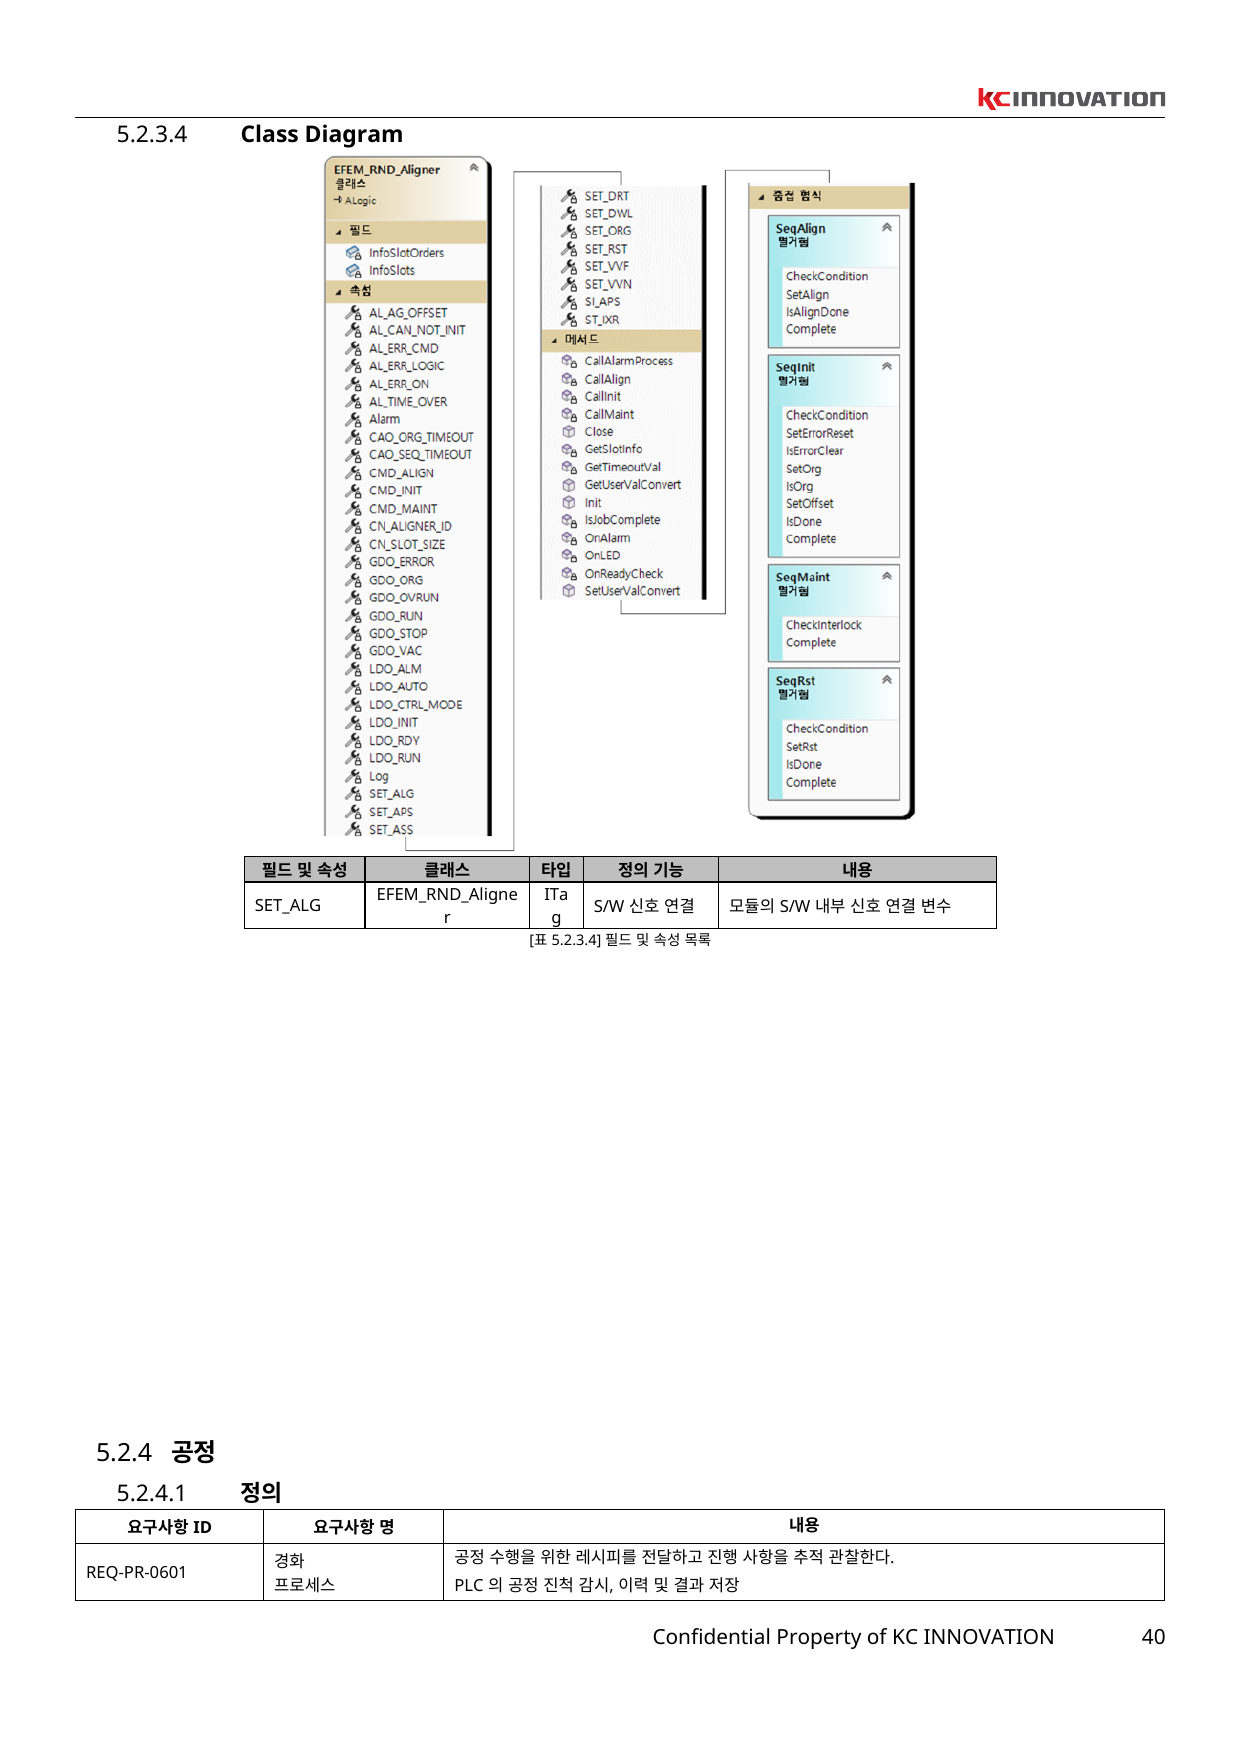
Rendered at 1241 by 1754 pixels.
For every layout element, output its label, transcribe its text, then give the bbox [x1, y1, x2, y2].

table_header 요구사항 ID [76, 1510, 263, 1543]
table_cell 경화 프로세스 [264, 1544, 443, 1599]
table_header 필드 및 속성 [245, 857, 364, 881]
table_cell ITag [530, 883, 583, 928]
picture [978, 88, 1166, 110]
table_header 정의 기능 [584, 857, 718, 881]
table_cell EFEM_RND_Aligner [366, 883, 529, 928]
table_header 타입 [530, 857, 583, 881]
subtitle Class Diagram [116, 118, 1165, 149]
table_cell SET_ALG [245, 883, 364, 928]
text [표 5.2.3.4] 필드 및 속성 목록 [75, 929, 1165, 950]
picture [320, 149, 920, 856]
table_cell REQ-PR-0601 [76, 1544, 263, 1599]
subtitle 공정 [96, 1433, 1144, 1469]
table_header 요구사항 명 [264, 1510, 443, 1543]
table_cell 모듈의 S/W 내부 신호 연결 변수 [719, 883, 996, 928]
subtitle 정의 [116, 1475, 1165, 1508]
table_header 내용 [719, 857, 996, 881]
table_header 내용 [444, 1510, 1164, 1543]
table_cell 공정 수행을 위한 레시피를 전달하고 진행 사항을 추적 관찰한다. PLC 의 공정 진척 감시, 이력 및 결과 저장 [444, 1544, 1164, 1599]
table_header 클래스 [366, 857, 529, 881]
table_cell S/W 신호 연결 [584, 883, 718, 928]
